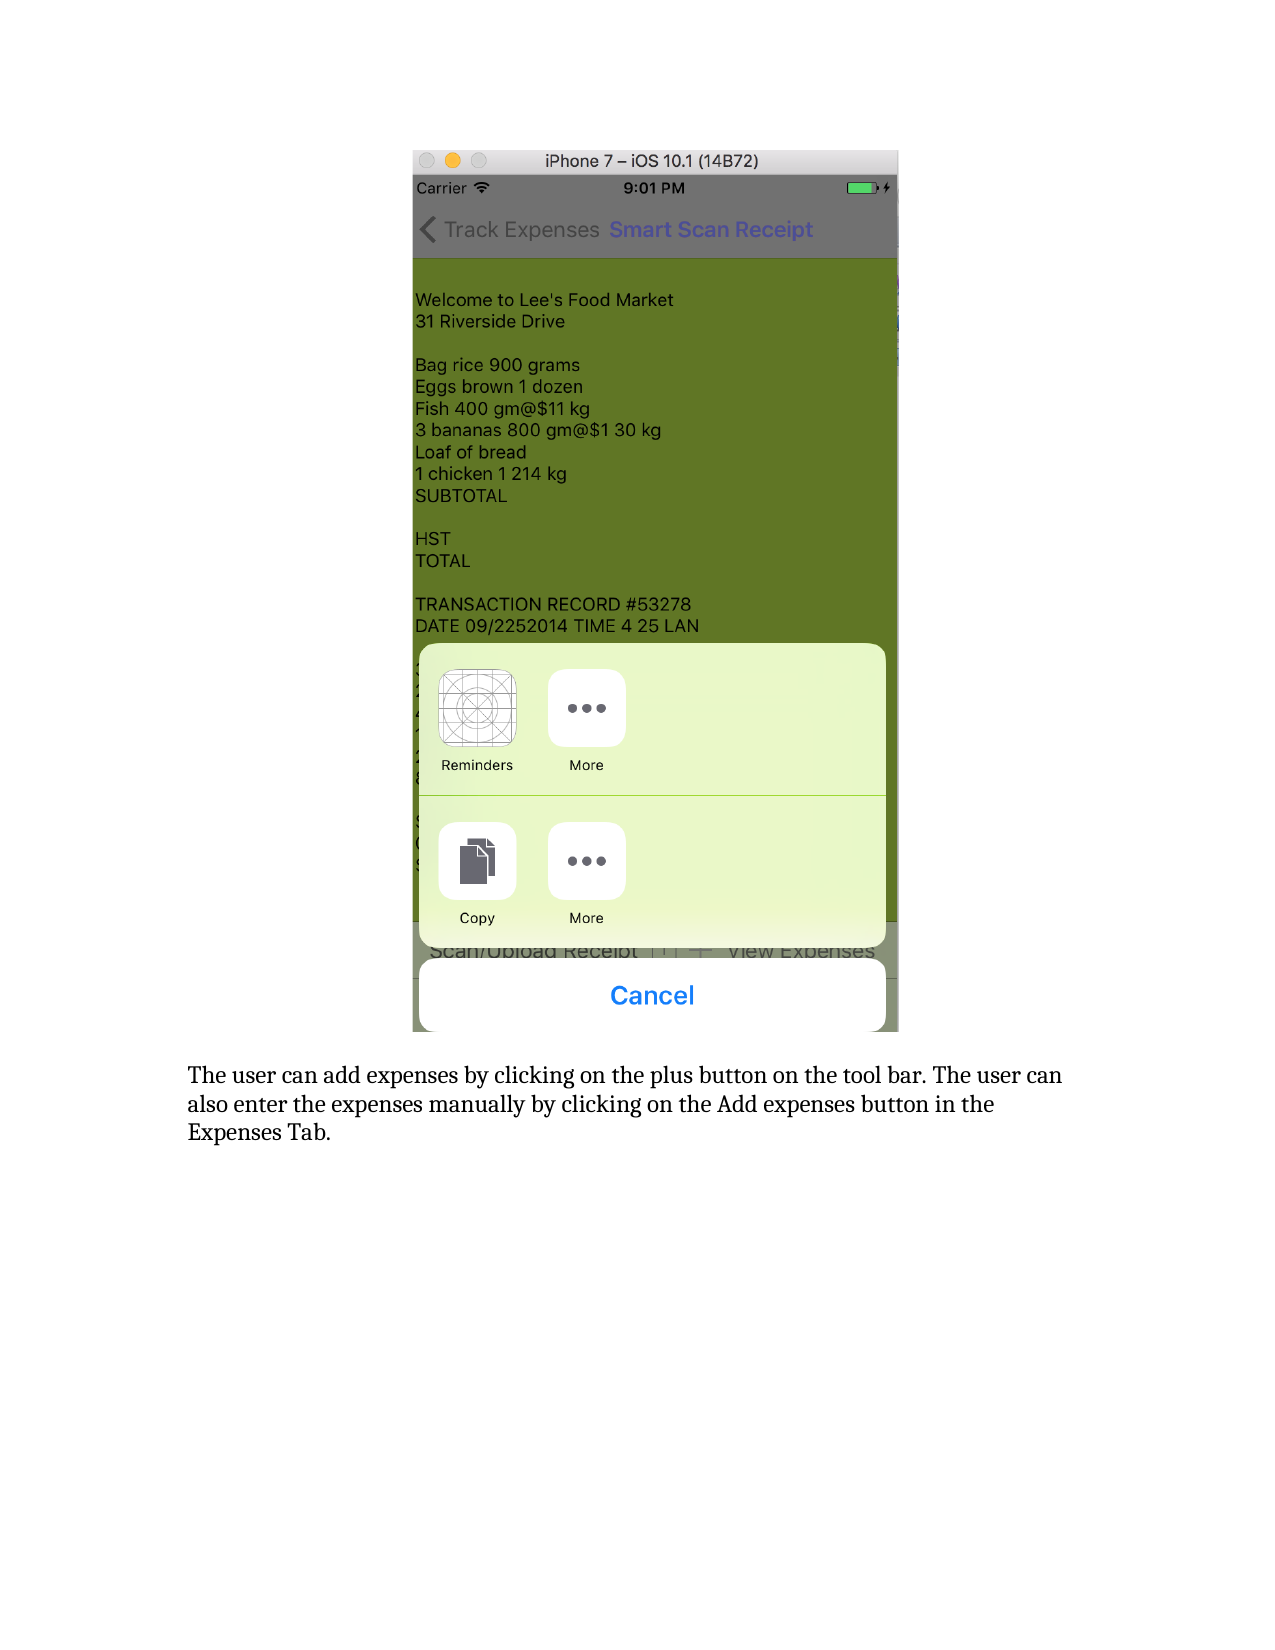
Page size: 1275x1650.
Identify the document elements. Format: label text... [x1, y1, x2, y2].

text The user can add expenses by clicking on the plus button on the tool bar. The user can also enter the expenses manually by clicking on the Add expenses button in the Expenses Tab. [187, 1061, 1087, 1147]
picture [412, 150, 899, 1032]
